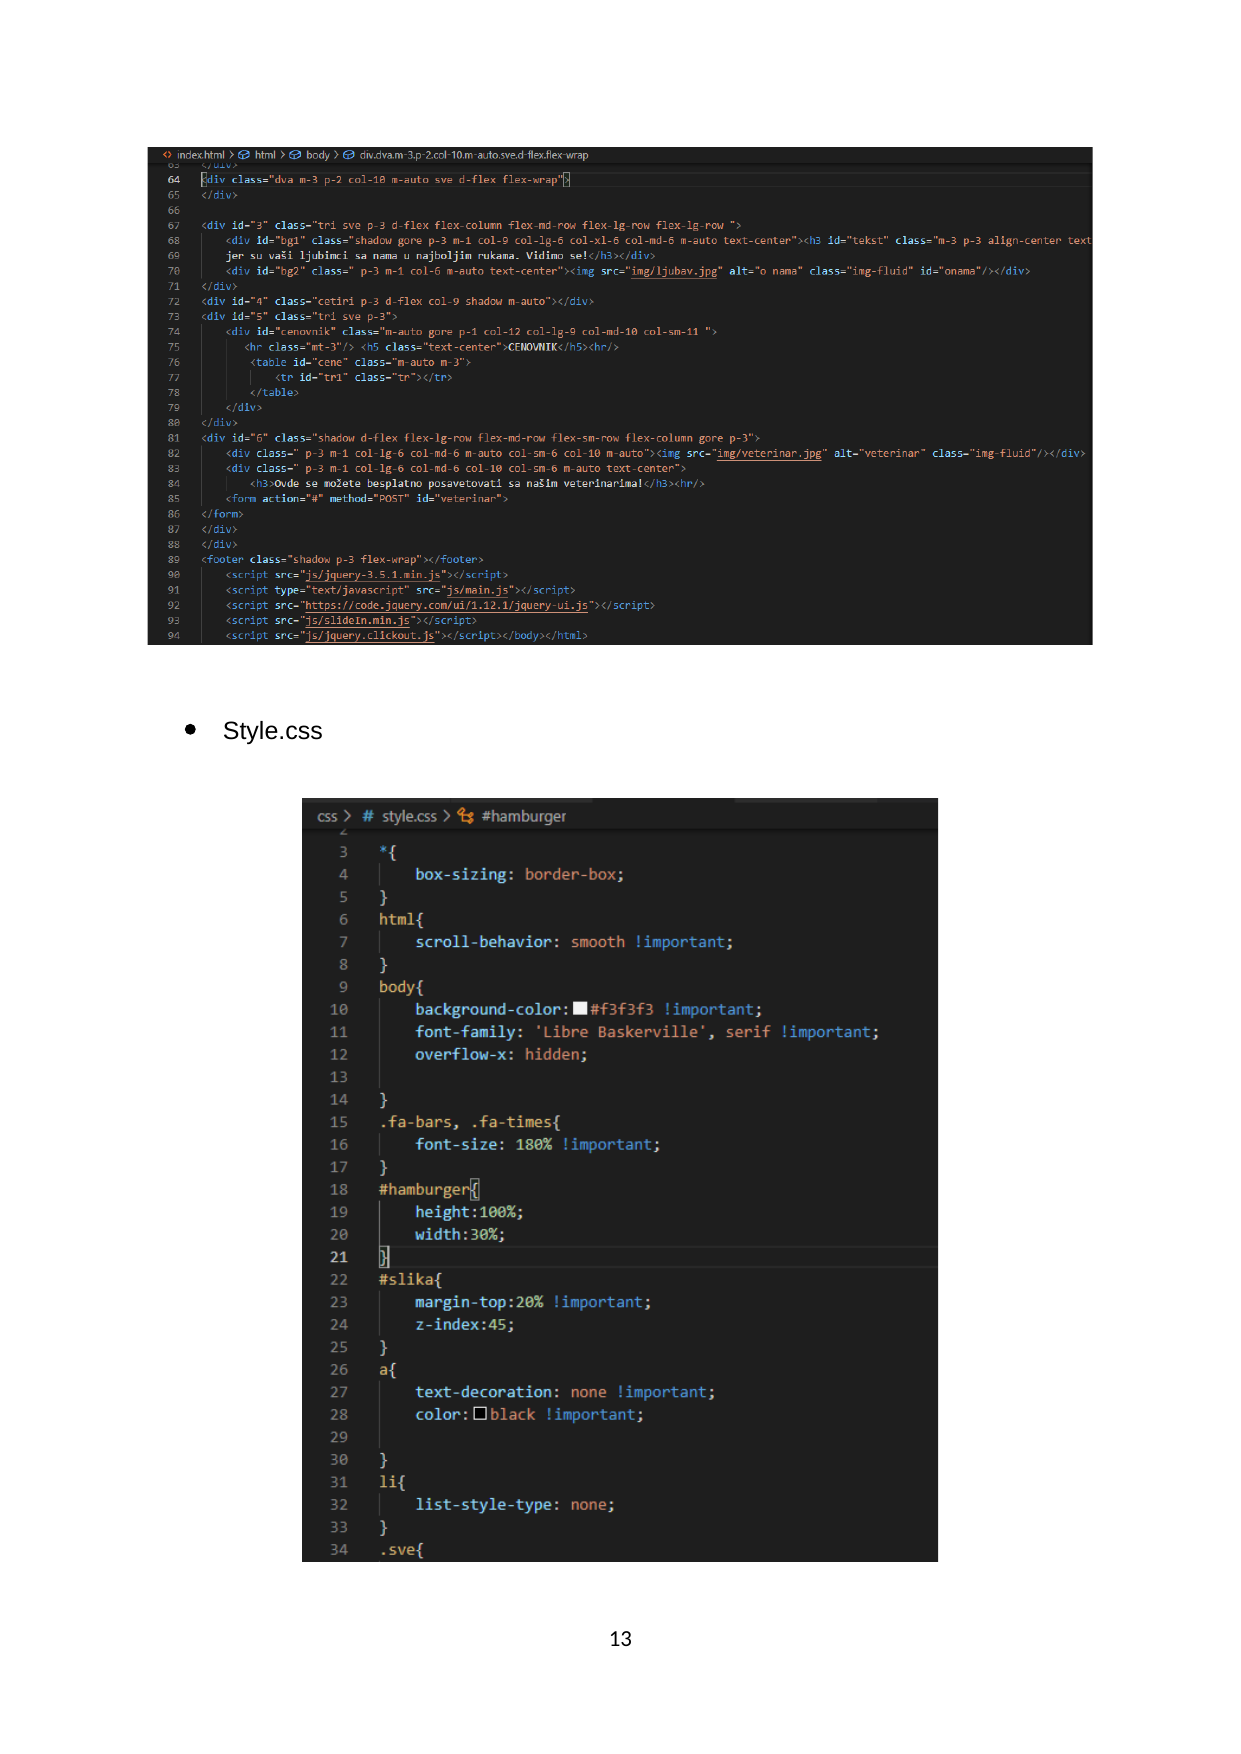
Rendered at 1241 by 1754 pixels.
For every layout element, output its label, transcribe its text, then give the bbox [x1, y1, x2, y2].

picture [302, 798, 939, 1562]
picture [147, 147, 1093, 645]
list Style.css [185, 716, 1093, 746]
